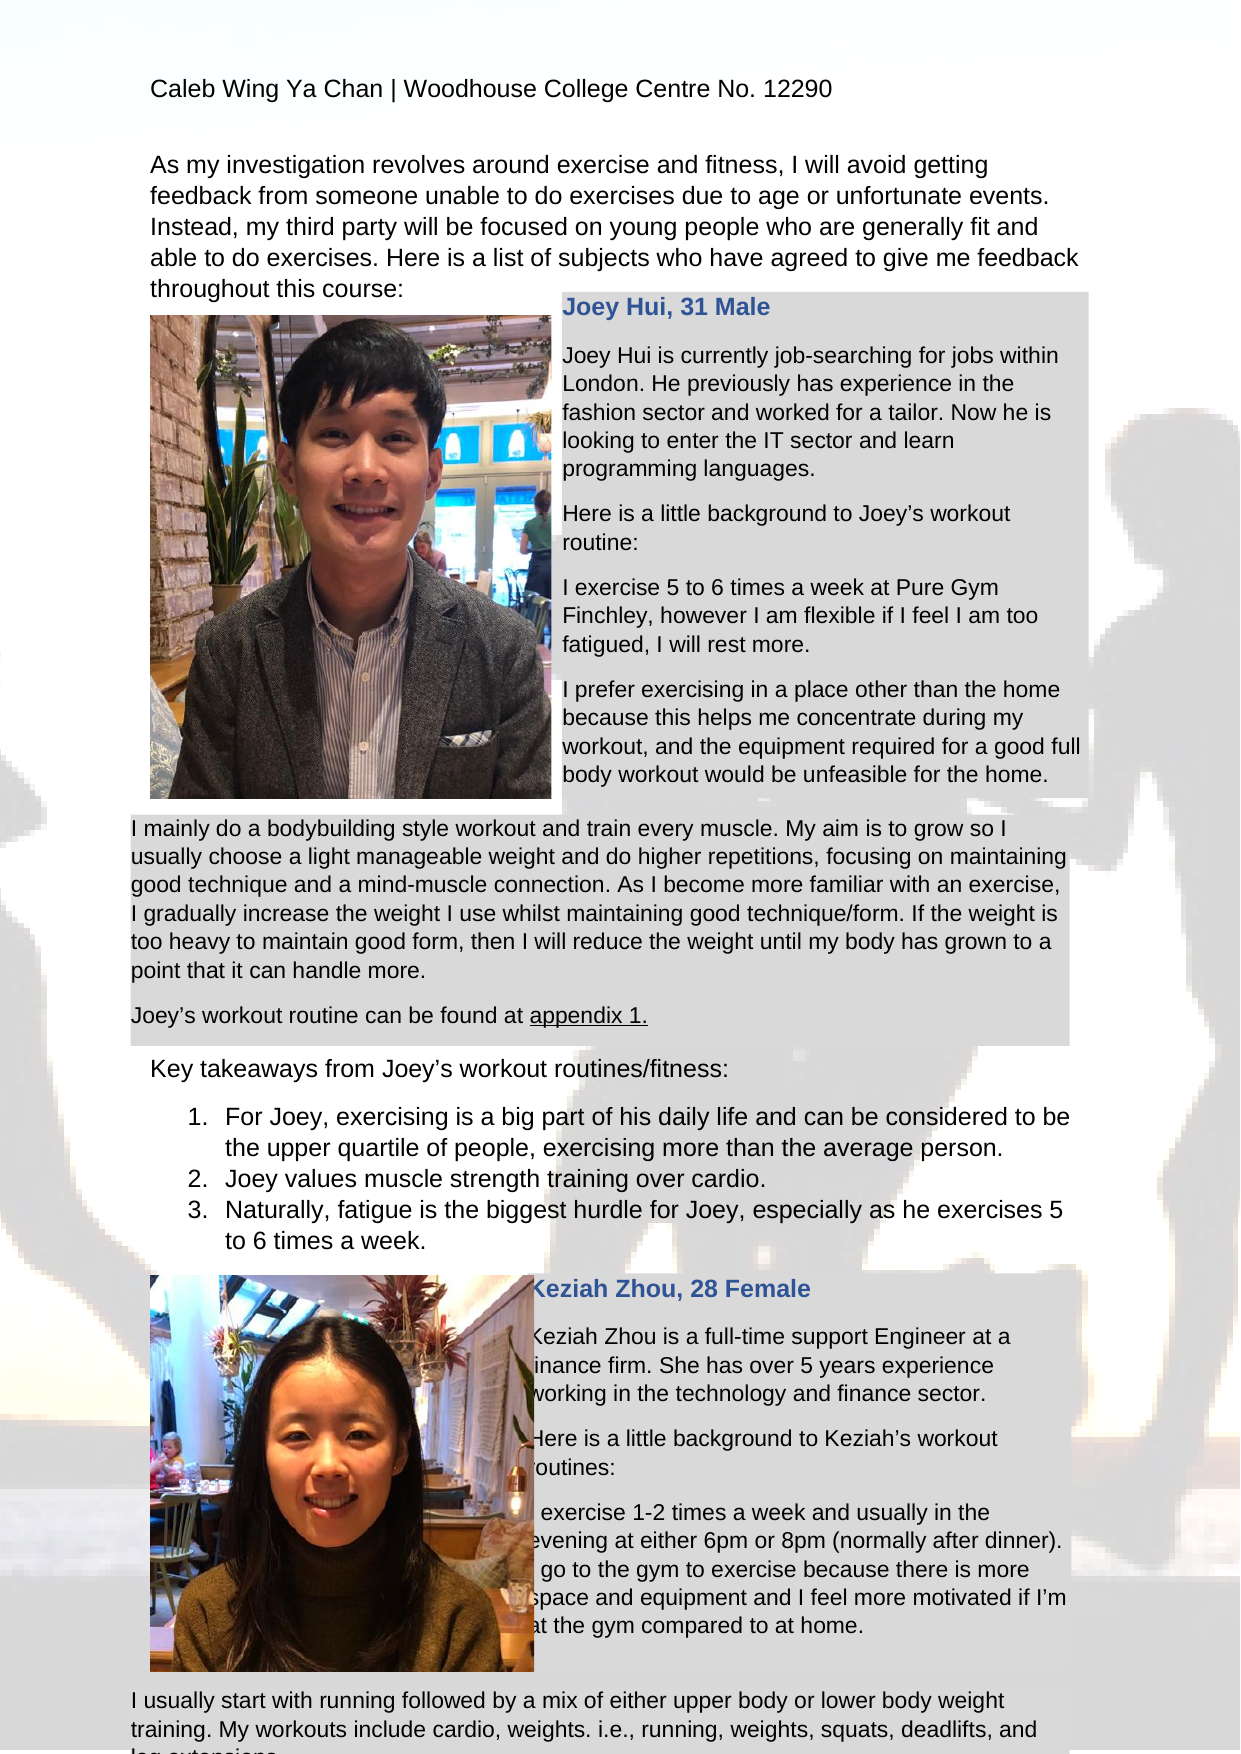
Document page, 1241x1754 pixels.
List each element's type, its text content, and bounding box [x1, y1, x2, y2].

list Naturally, fatigue is the biggest hurdle for Joey, especially as he exercises 5 to 6 times a week. [187, 1195, 1090, 1254]
text As my investigation revolves around exercise and fitness, I will avoid getting feedback from someone unable to do exercises due to age or unfortunate events. Instead, my third party will be focused on young people who are generally fit and able to do exercises. Here is a list of subjects who have agreed to give me feedback throughout this course: [150, 150, 1090, 303]
list For Joey, exercising is a big part of his daily life and can be considered to be the upper quartile of people, exercising more than the average person. [187, 1102, 1090, 1161]
text Key takeaways from Joey’s workout routines/fitness: [150, 861, 1090, 1083]
list Joey values muscle strength training over cardio. [187, 1164, 1090, 1192]
picture [150, 1275, 535, 1672]
picture [150, 315, 552, 799]
